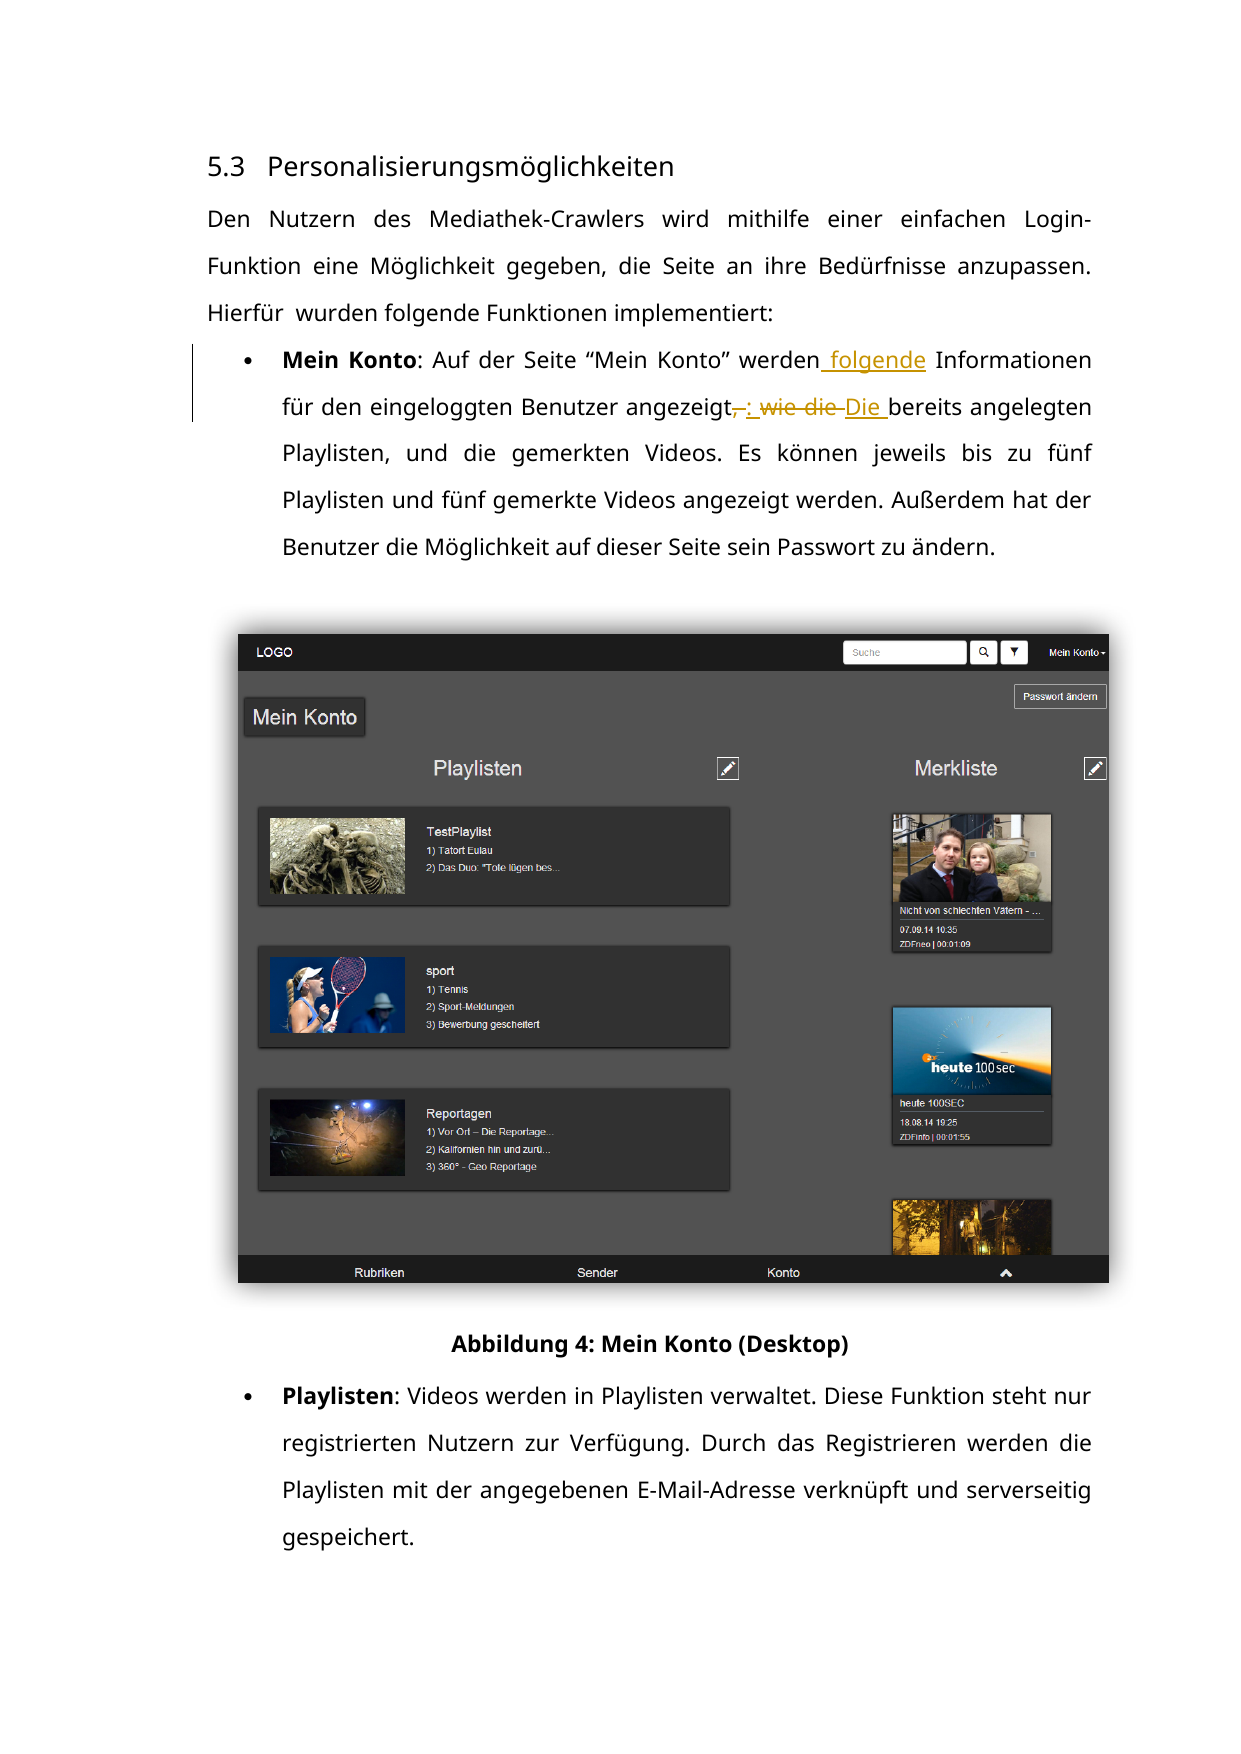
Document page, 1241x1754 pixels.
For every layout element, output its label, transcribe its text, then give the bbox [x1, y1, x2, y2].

list Playlisten: Videos werden in Playlisten verwaltet. Diese Funktion steht nur registrierten Nutzern zur Verfügung. Durch das Registrieren werden die Playlisten mit der angegebenen E-Mail-Adresse verknüpft und serverseitig gespeichert. [244, 1380, 1092, 1552]
subtitle Personalisierungsmöglichkeiten [207, 148, 1092, 184]
picture [238, 634, 1109, 1283]
list Mein Konto: Auf der Seite “Mein Konto” werden Informationen für den eingeloggten Benutzer angezeigtbereits angelegten Playlisten, und die gemerkten Videos. Es können jeweils bis zu fünf Playlisten und fünf gemerkte Videos angezeigt werden. Außerdem hat der Benutzer die Möglichkeit auf dieser Seite sein Passwort zu ändern. [244, 344, 1092, 562]
text Den Nutzern des Mediathek-Crawlers wird mithilfe einer einfachen Login-Funktion eine Möglichkeit gegeben, die Seite an ihre Bedürfnisse anzupassen. Hierfür wurden folgende Funktionen implementiert: [207, 203, 1092, 328]
